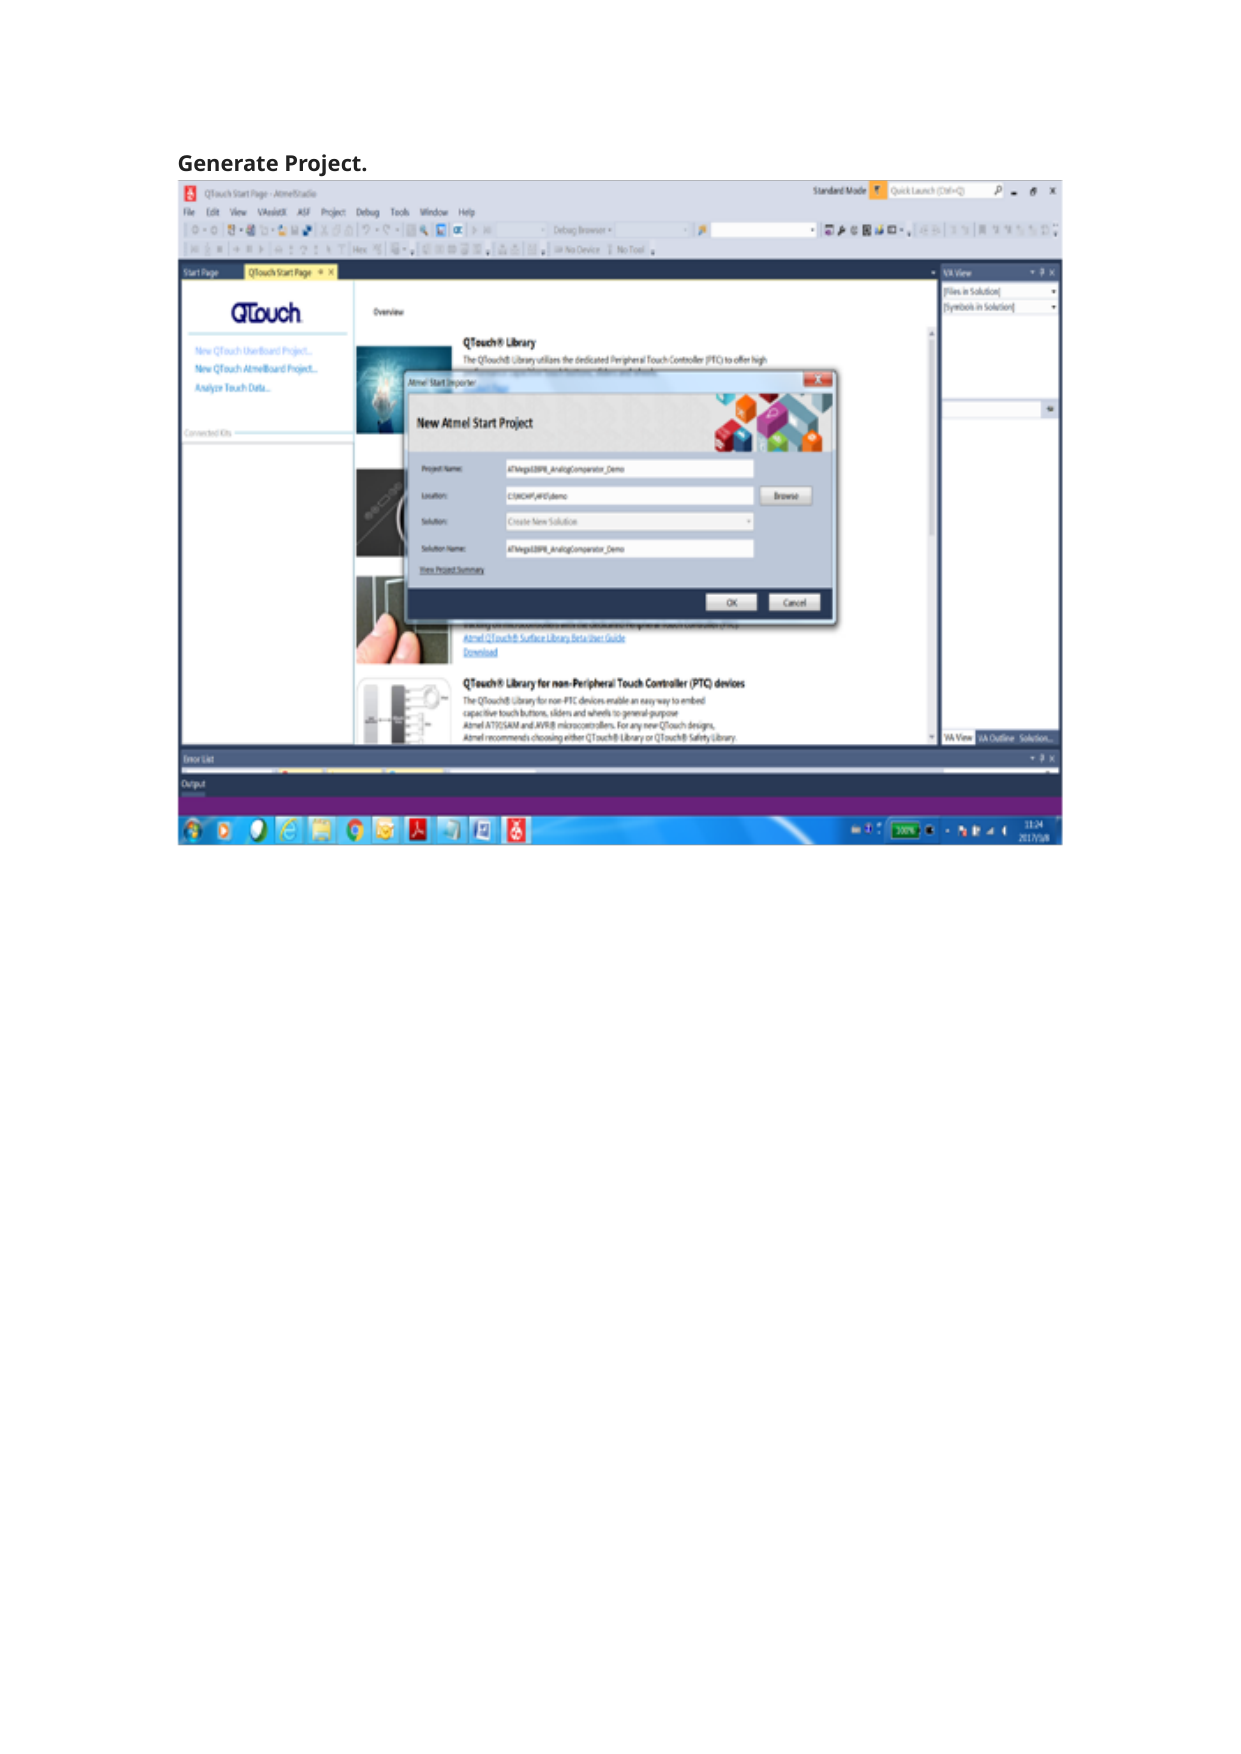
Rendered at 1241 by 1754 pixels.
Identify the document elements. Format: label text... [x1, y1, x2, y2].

subtitle Generate Project. [177, 148, 1063, 177]
picture [177, 179, 1063, 847]
